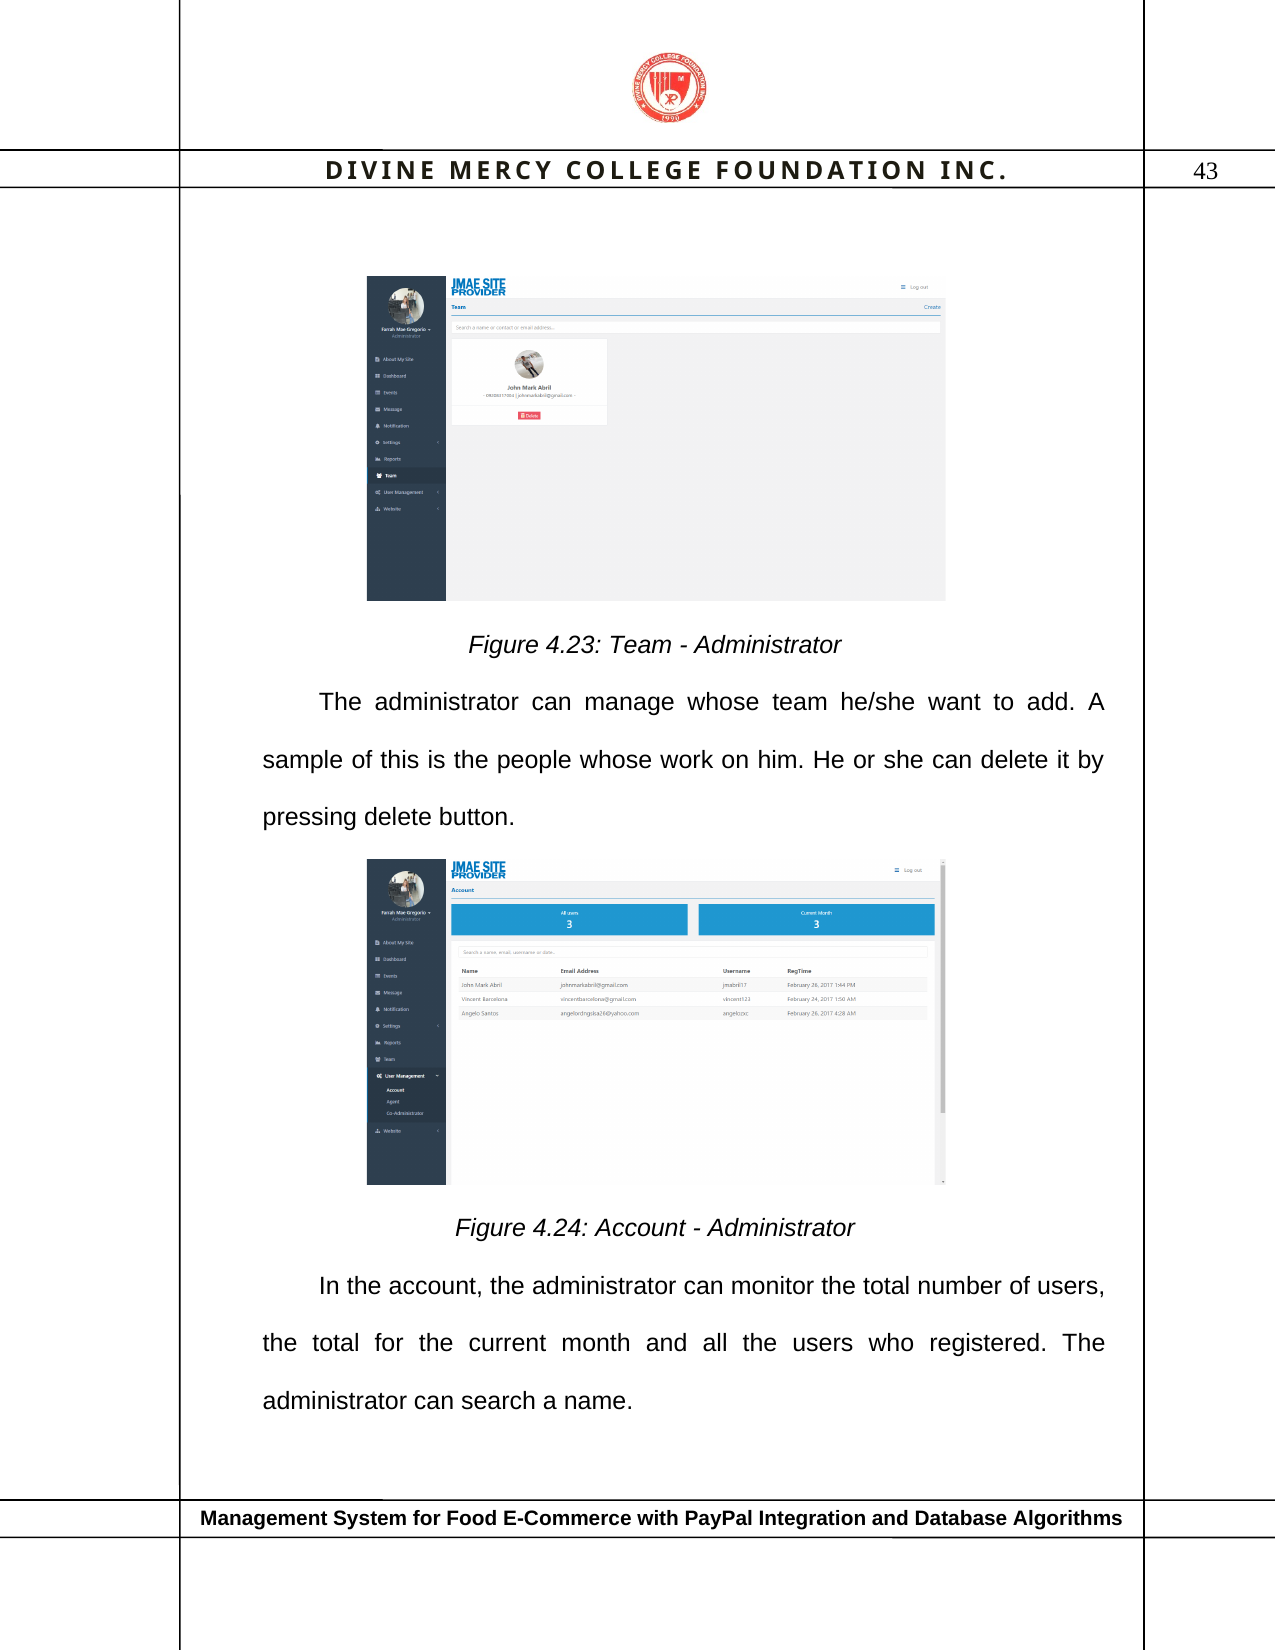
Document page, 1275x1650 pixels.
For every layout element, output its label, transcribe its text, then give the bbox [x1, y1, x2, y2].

picture [632, 52, 709, 123]
text In the account, the administrator can monitor the total number of users, the total for the current month and all the users who registered. The administrator can search a name. [262, 1271, 1106, 1414]
text The administrator can manage whose team he/she want to add. A sample of this is the people whose work on him. He or she can delete it by pressing delete button. [262, 687, 1106, 831]
picture [366, 859, 946, 1185]
picture [366, 276, 946, 601]
text Figure 4.24: Account - Administrator [206, 1213, 1106, 1242]
text Figure 4.23: Team - Administrator [206, 630, 1106, 658]
